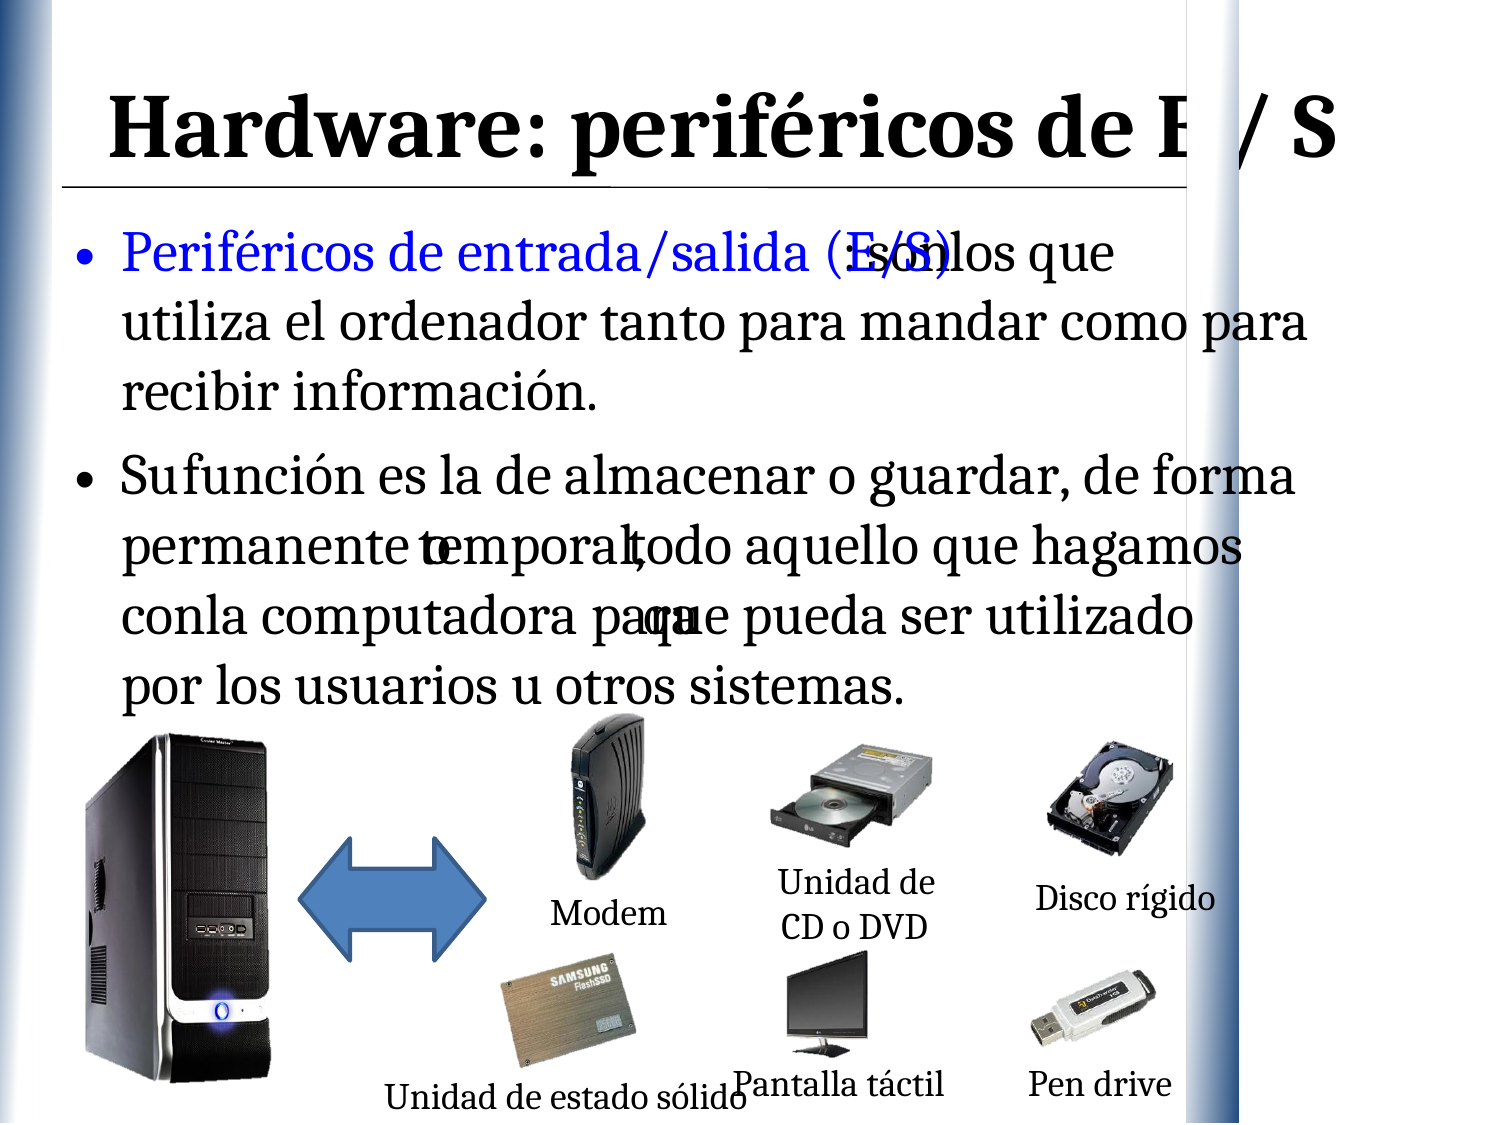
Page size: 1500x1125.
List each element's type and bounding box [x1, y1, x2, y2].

picture [1226, 539, 1239, 551]
picture [1071, 1080, 1078, 1095]
picture [1040, 737, 1180, 858]
picture [536, 710, 682, 887]
picture [769, 739, 933, 850]
picture [1020, 919, 1166, 1095]
picture [497, 950, 646, 1077]
picture [0, 0, 330, 1123]
picture [1186, 0, 1239, 1123]
picture [1160, 1087, 1166, 1094]
picture [1035, 1073, 1043, 1083]
picture [1186, 469, 1191, 491]
picture [1097, 1080, 1106, 1095]
picture [1186, 894, 1191, 909]
picture [764, 946, 887, 1058]
picture [1120, 1080, 1131, 1095]
